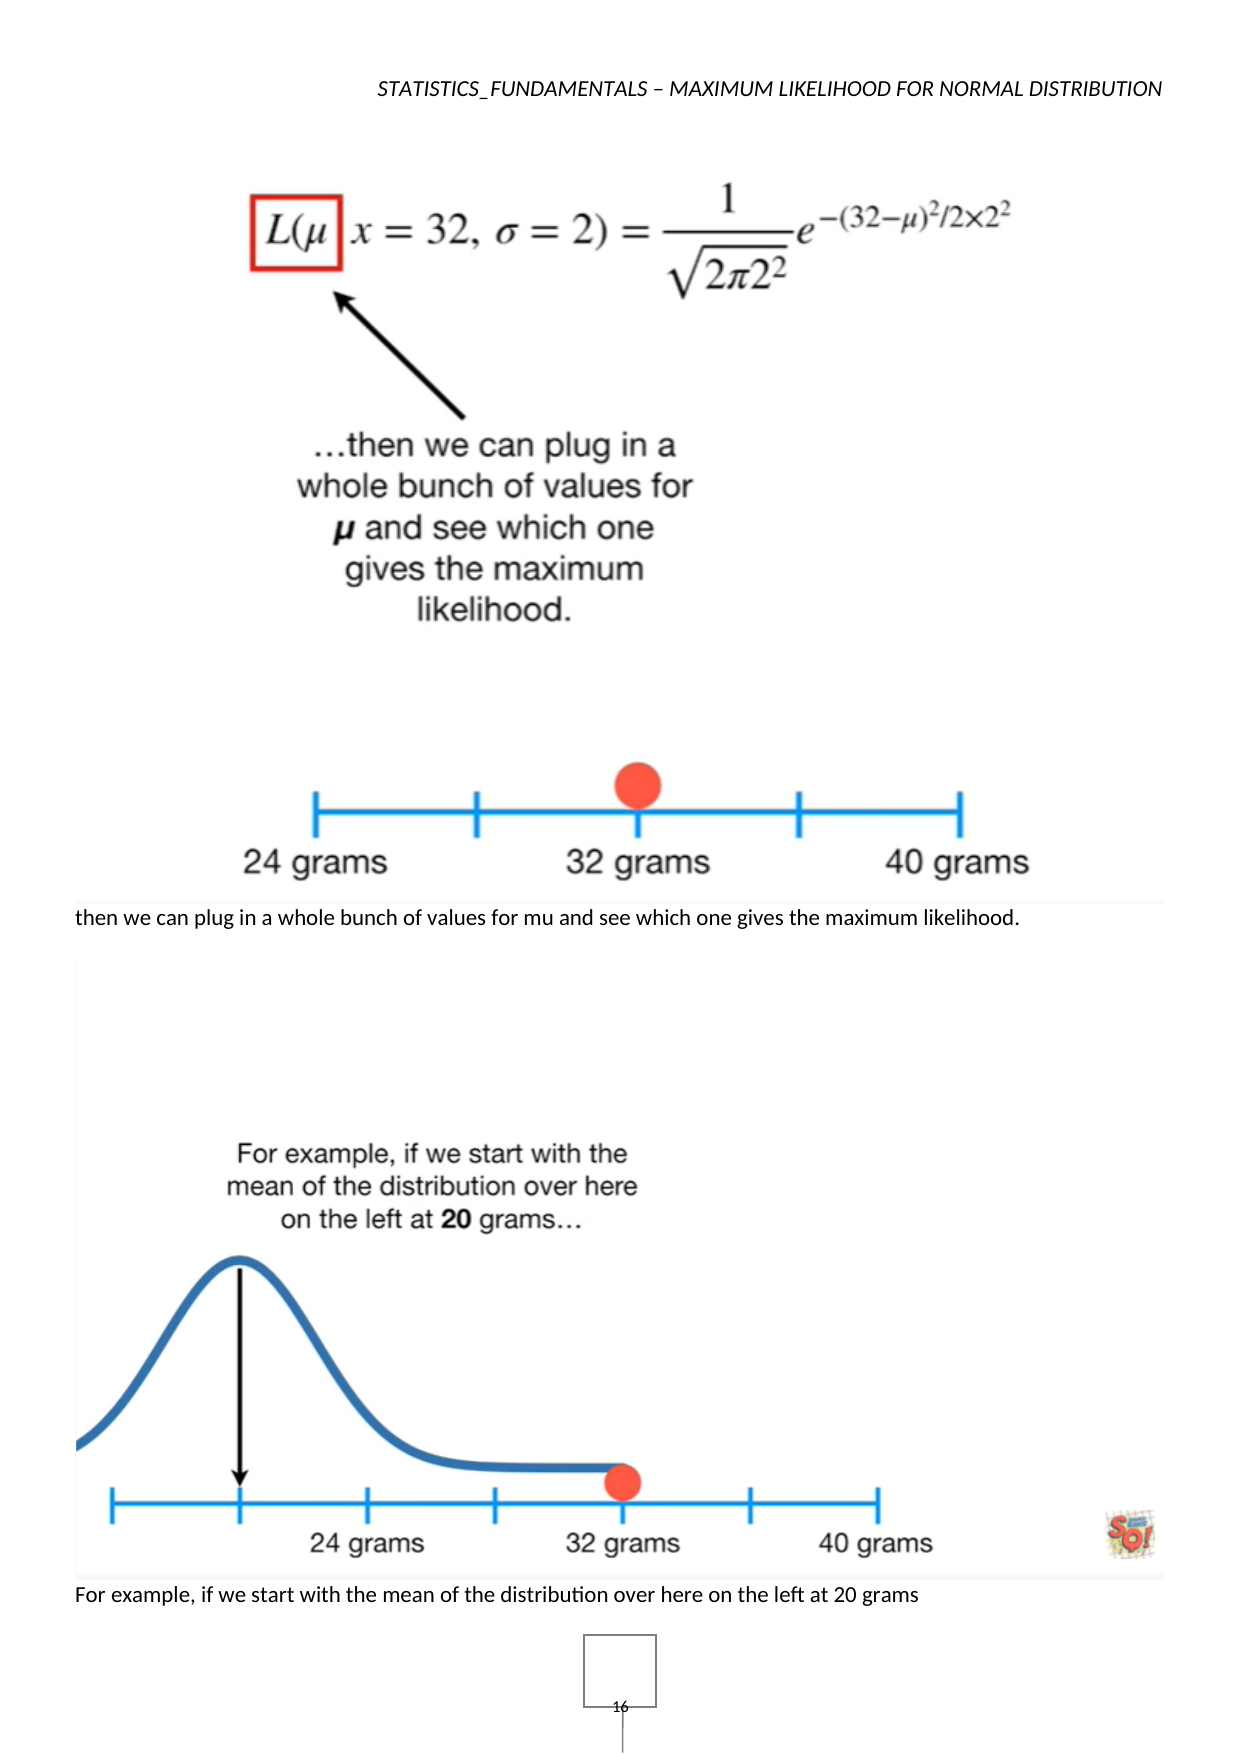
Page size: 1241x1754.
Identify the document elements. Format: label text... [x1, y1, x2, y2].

picture [75, 129, 1166, 904]
text then we can plug in a whole bunch of values for mu and see which one gives the maximum likelihood. [75, 904, 1165, 931]
picture [75, 959, 1166, 1580]
text For example, if we start with the mean of the distribution over here on the left at 20 grams [75, 1580, 1165, 1608]
